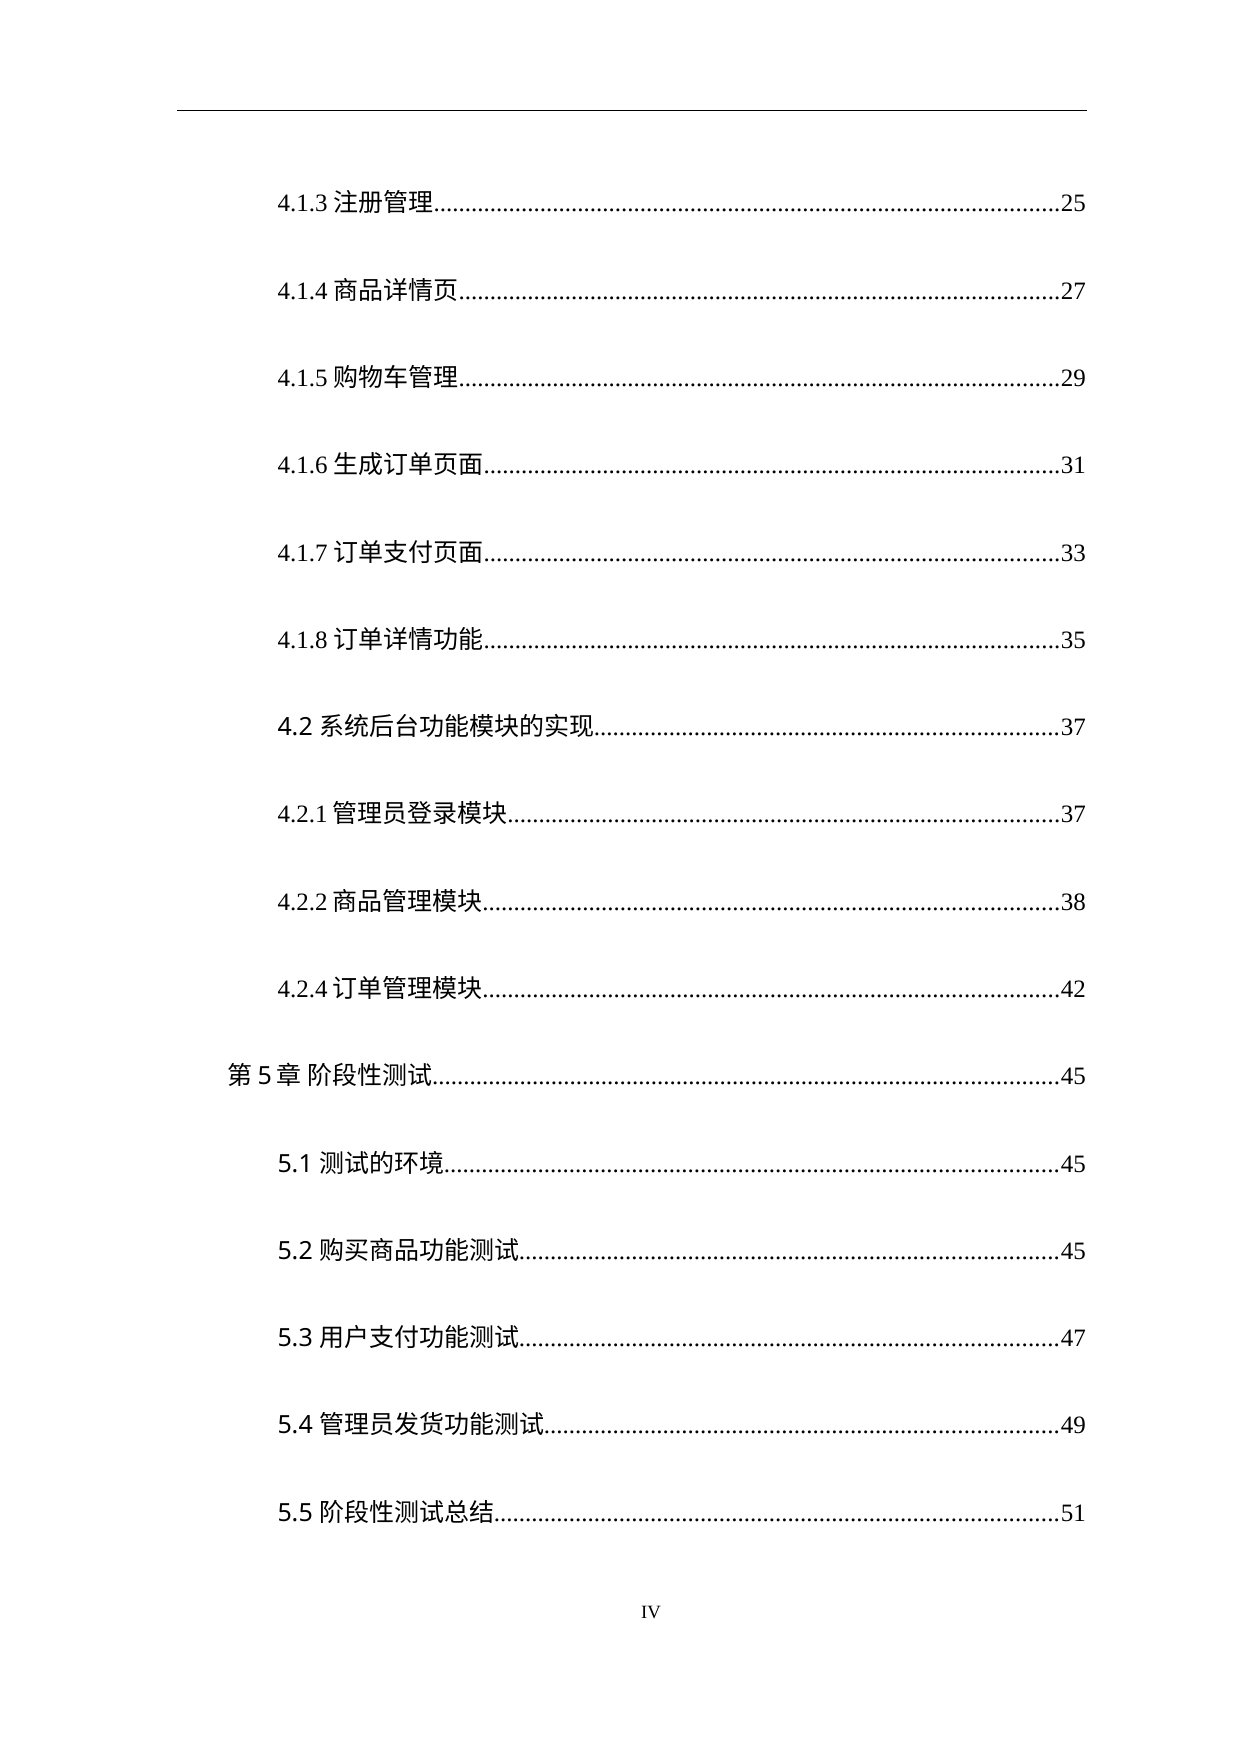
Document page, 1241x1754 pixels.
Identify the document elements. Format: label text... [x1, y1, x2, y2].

text 4.2 系统后台功能模块的实现 37 [227, 690, 1087, 759]
text 4.1.6 生成订单页面 31 [227, 428, 1087, 497]
text 5.1 测试的环境 45 [227, 1127, 1087, 1196]
text 5.3 用户支付功能测试 47 [227, 1301, 1087, 1370]
text 4.2.4订单管理模块 42 [227, 952, 1087, 1021]
text 5.4 管理员发货功能测试 49 [227, 1388, 1087, 1458]
text 4.2.1管理员登录模块 37 [227, 777, 1087, 847]
text 第5章 阶段性测试 45 [177, 1039, 1087, 1108]
text 4.1.5 购物车管理 29 [227, 341, 1087, 410]
text 4.1.4 商品详情页 27 [227, 254, 1087, 323]
text 4.2.2商品管理模块 38 [227, 865, 1087, 934]
text 4.1.8 订单详情功能 35 [227, 603, 1087, 672]
text 4.1.3 注册管理 25 [227, 166, 1087, 236]
text 5.5 阶段性测试总结 51 [227, 1476, 1087, 1545]
text 4.1.7 订单支付页面 33 [227, 516, 1087, 585]
text 5.2 购买商品功能测试 45 [227, 1214, 1087, 1283]
